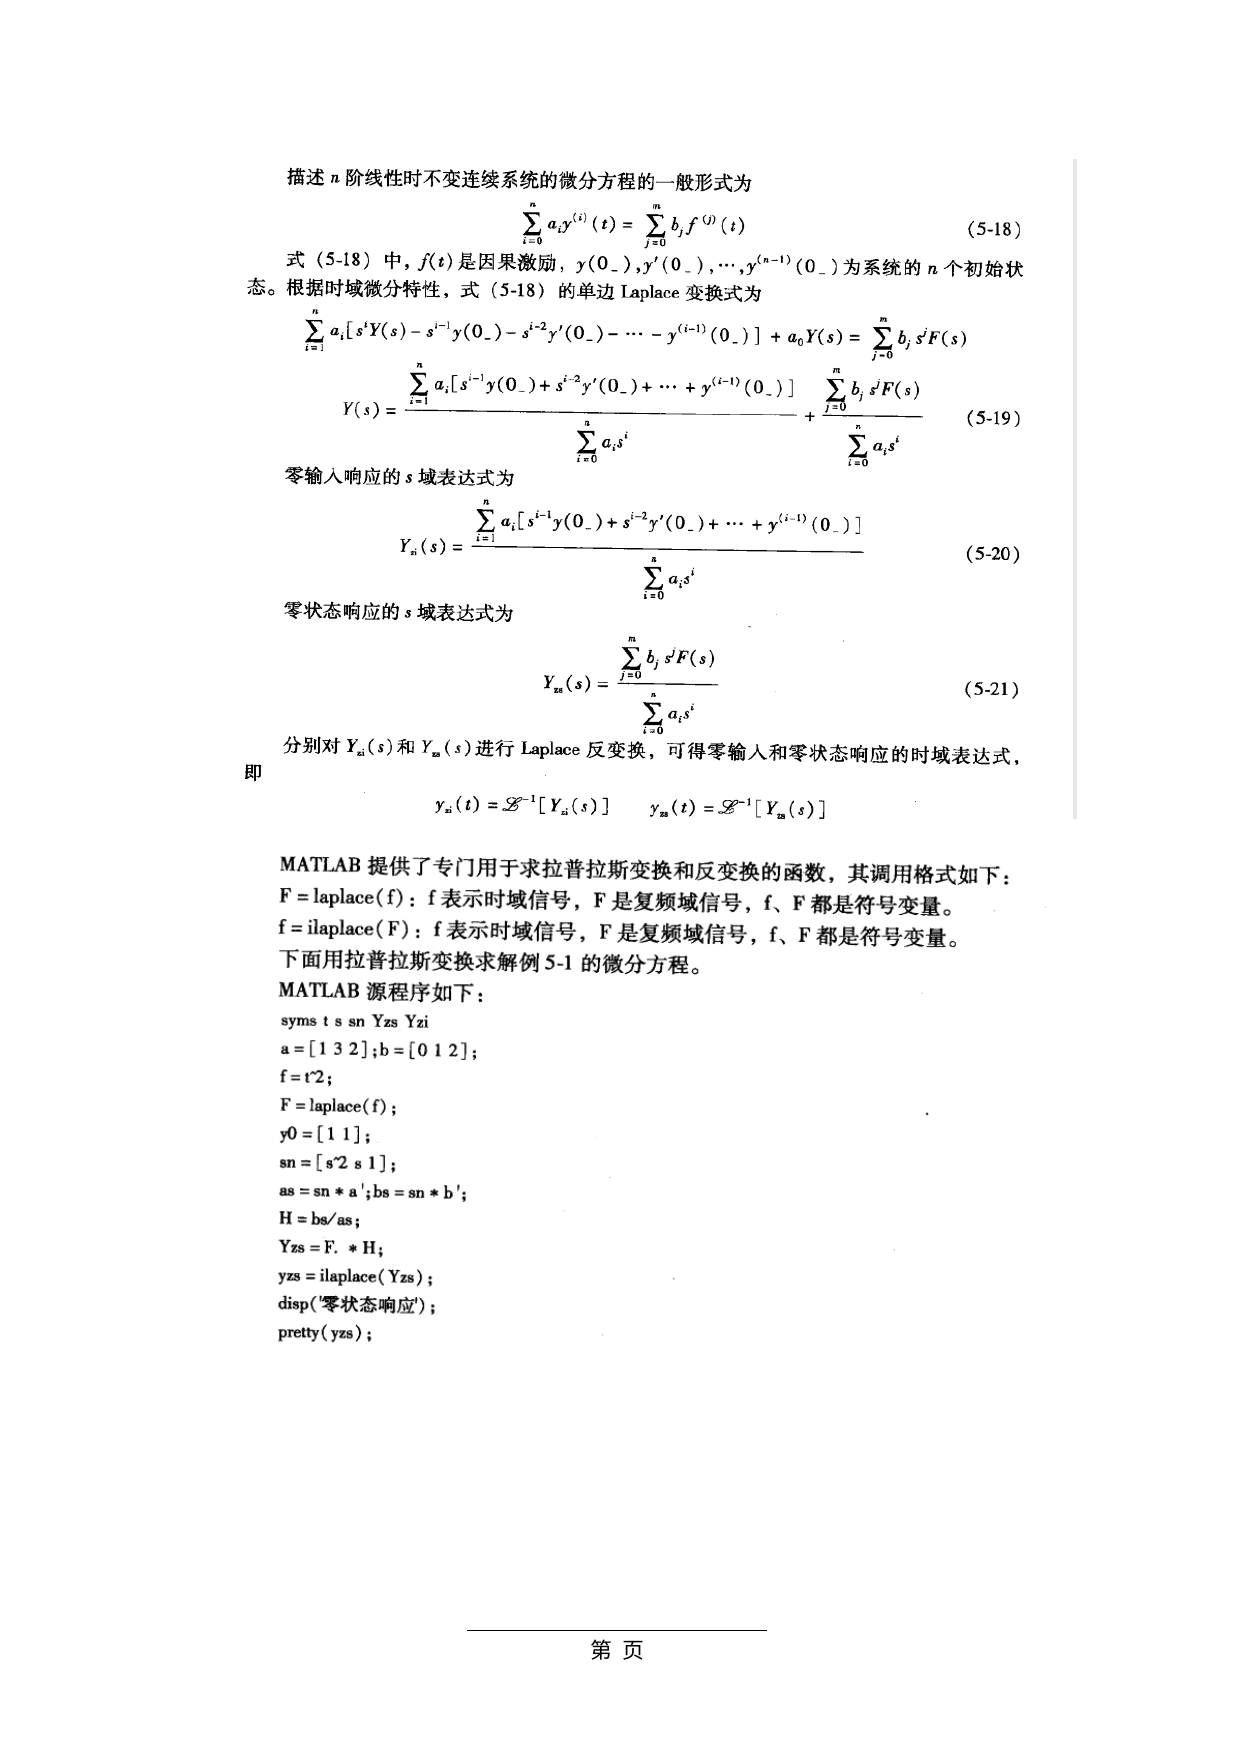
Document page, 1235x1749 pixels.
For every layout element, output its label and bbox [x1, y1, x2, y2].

picture [208, 855, 1080, 1354]
picture [208, 159, 1077, 819]
